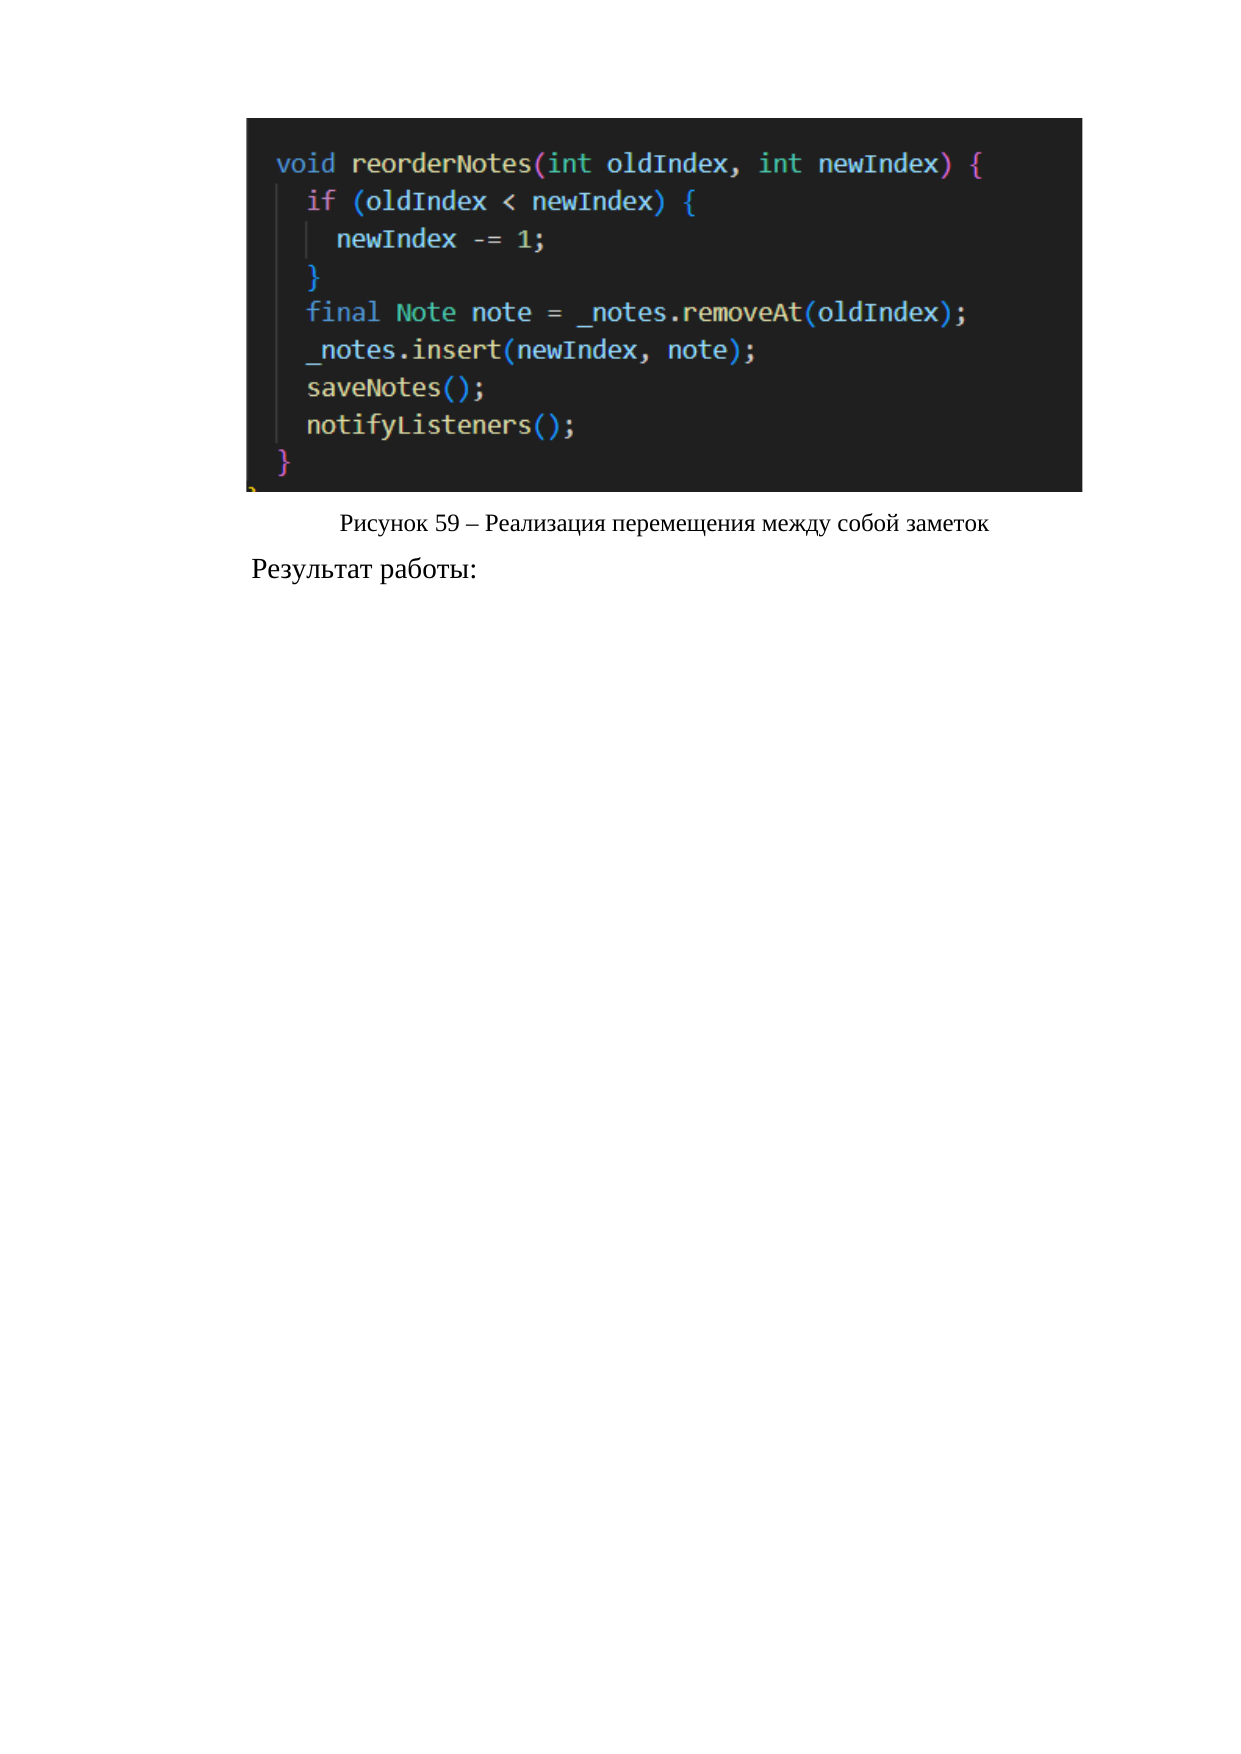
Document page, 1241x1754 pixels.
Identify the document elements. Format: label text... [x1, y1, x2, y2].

text Рисунок 59 – Реализация перемещения между собой заметок [177, 508, 1152, 537]
picture [246, 118, 1083, 492]
text Результат работы: [177, 551, 1152, 585]
